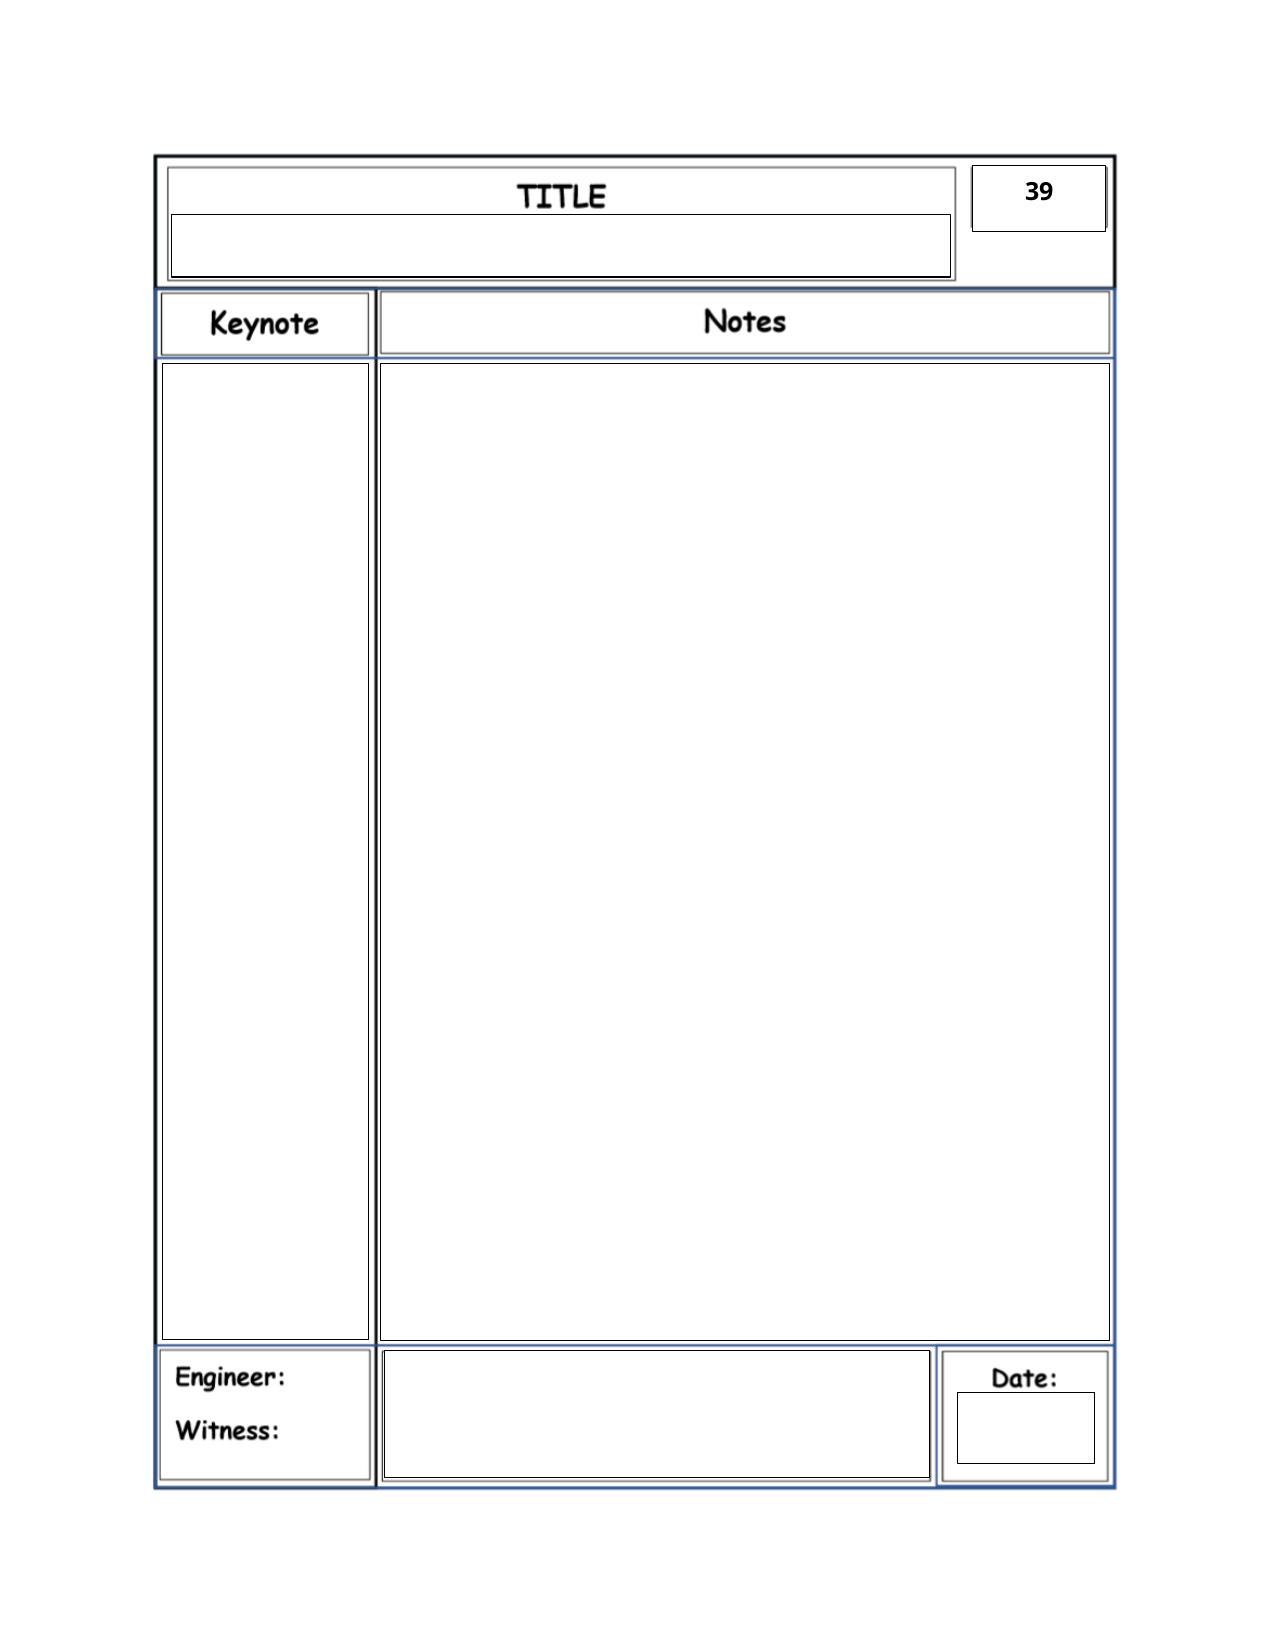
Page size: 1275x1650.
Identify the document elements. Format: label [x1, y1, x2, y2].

picture [150, 150, 1133, 1501]
